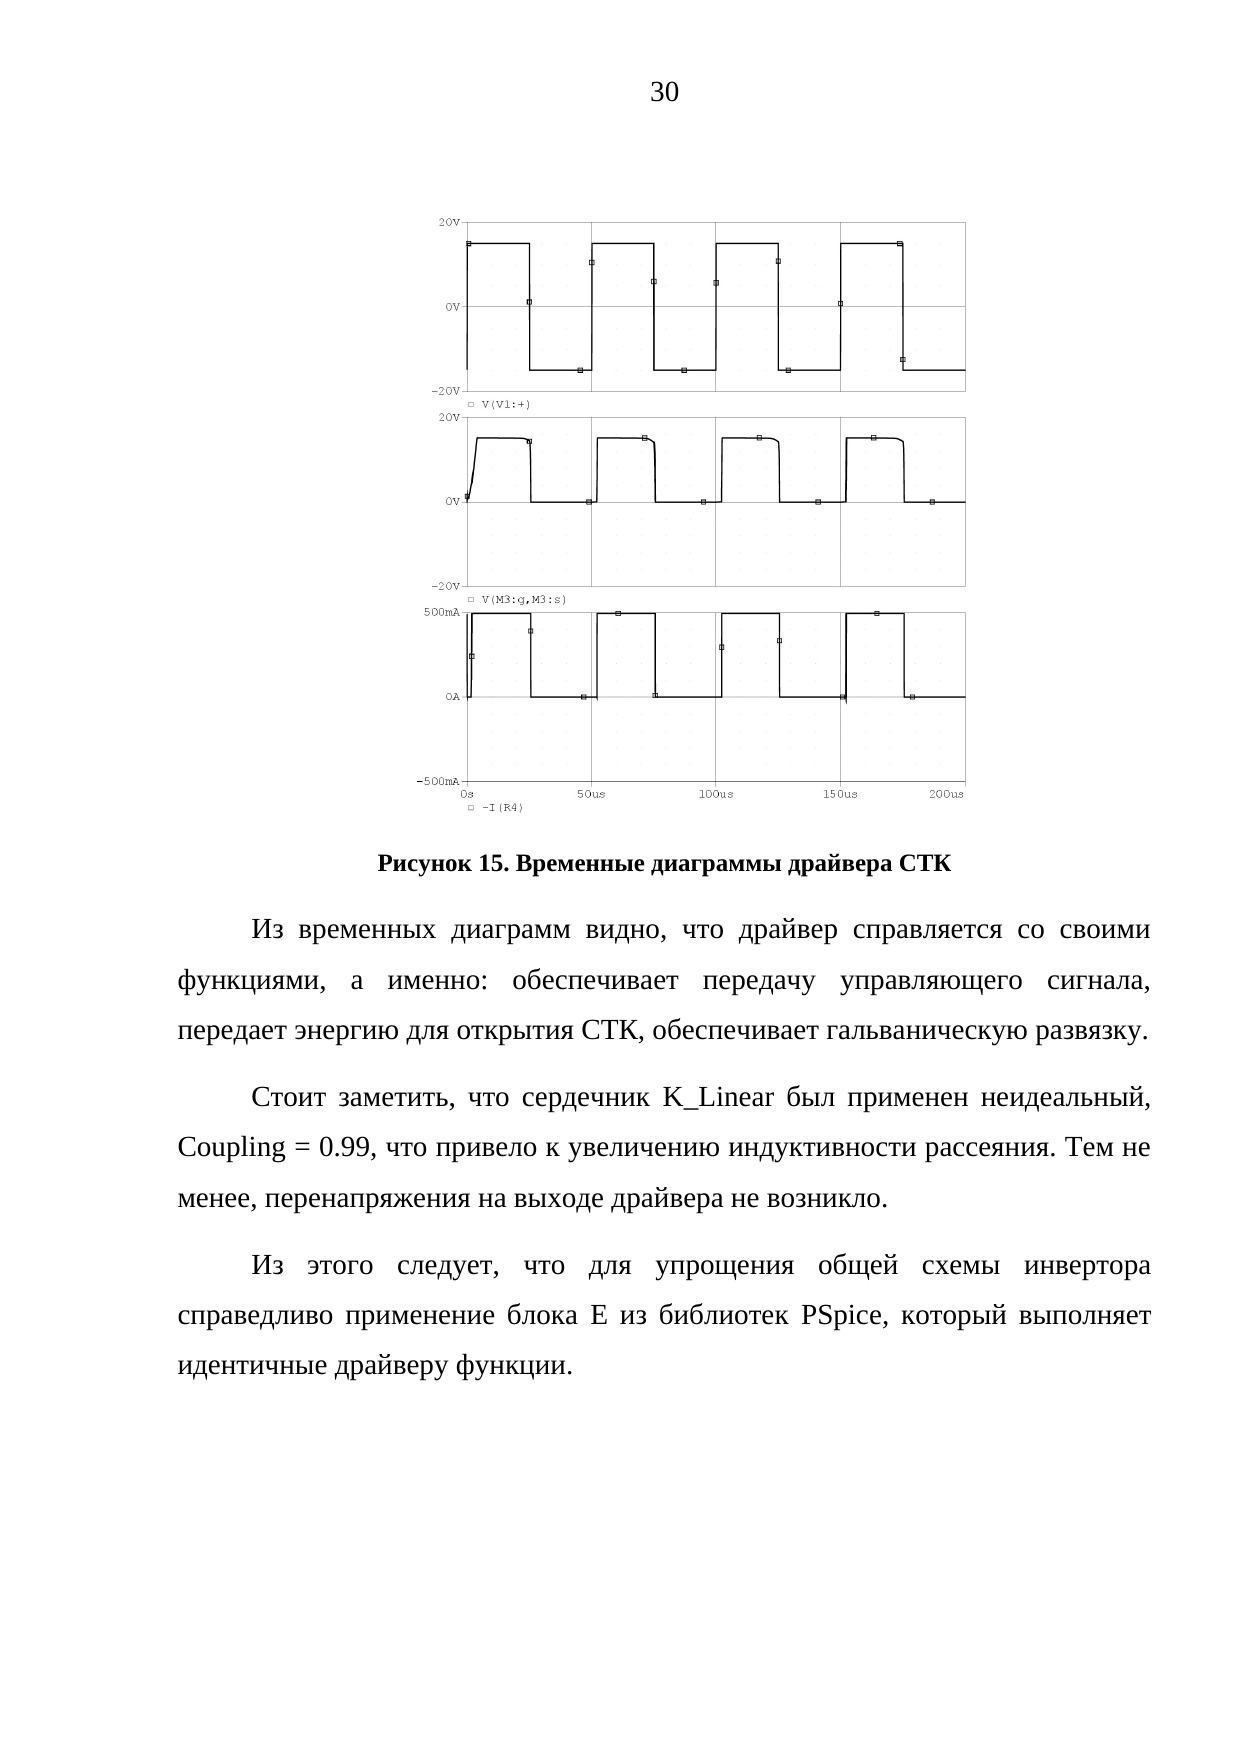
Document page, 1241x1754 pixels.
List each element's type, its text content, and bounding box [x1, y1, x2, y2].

text Стоит заметить, что сердечник K_Linear был применен неидеальный, Coupling = 0.99, что привело к увеличению индуктивности рассеяния. Тем не менее, перенапряжения на выходе драйвера не возникло. [177, 1079, 1152, 1213]
picture [405, 207, 997, 815]
text Из этого следует, что для упрощения общей схемы инвертора справедливо применение блока E из библиотек PSpice, который выполняет идентичные драйверу функции. [177, 1247, 1152, 1381]
text Из временных диаграмм видно, что драйвер справляется со своими функциями, а именно: обеспечивает передачу управляющего сигнала, передает энергию для открытия СТК, обеспечивает гальваническую развязку. [177, 912, 1152, 1046]
